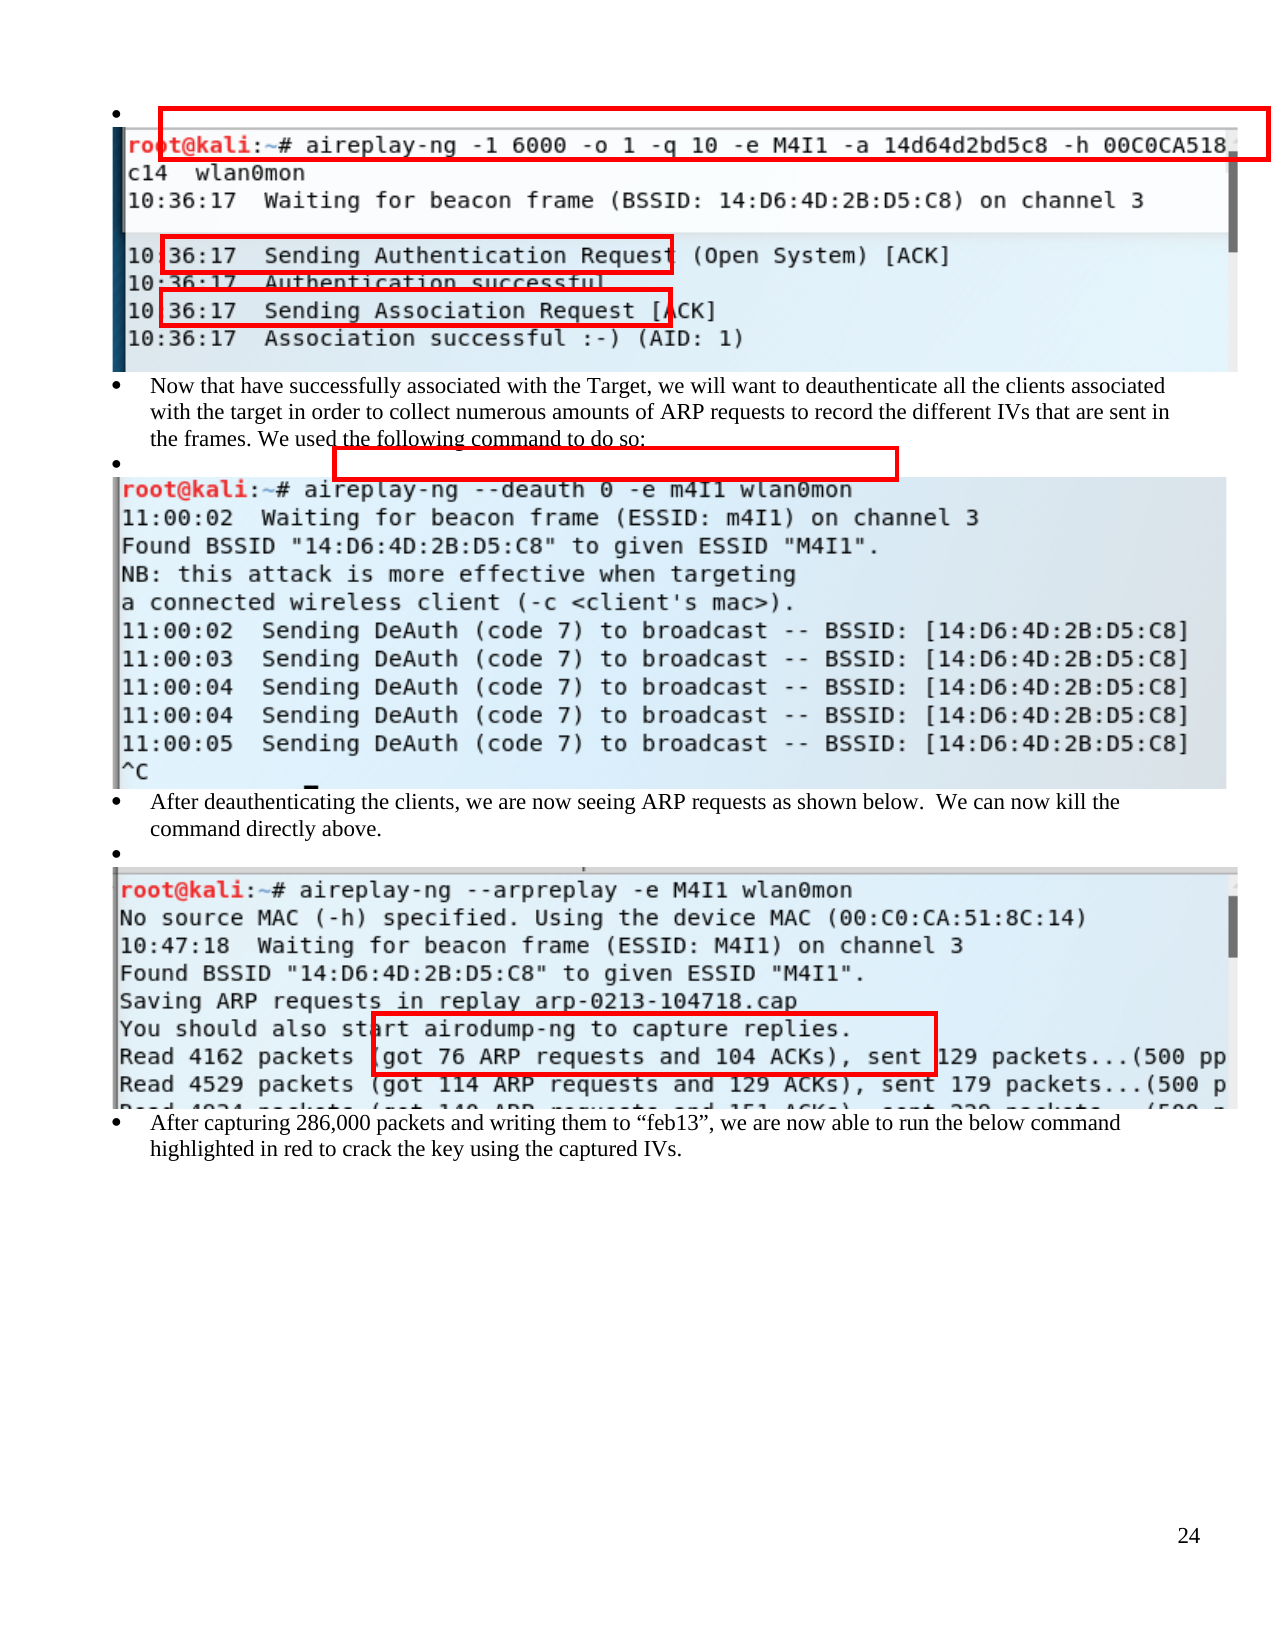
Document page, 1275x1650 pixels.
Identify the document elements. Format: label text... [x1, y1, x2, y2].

list After capturing 286,000 packets and writing them to “feb13”, we are now able to run the below command highlighted in red to crack the key using the captured IVs. [112, 1109, 1200, 1161]
list After deauthenticating the clients, we are now seeing ARP requests as shown below. We can now kill the command directly above. [112, 789, 1200, 841]
list Now that have successfully associated with the Target, we will want to deauthenticate all the clients associated with the target in order to collect numerous amounts of ARP requests to record the different IVs that are sent in the frames. We used the following command to do so: [112, 372, 1200, 451]
picture [163, 127, 1238, 157]
picture [112, 867, 1238, 1109]
picture [112, 477, 1227, 789]
picture [112, 127, 1238, 372]
